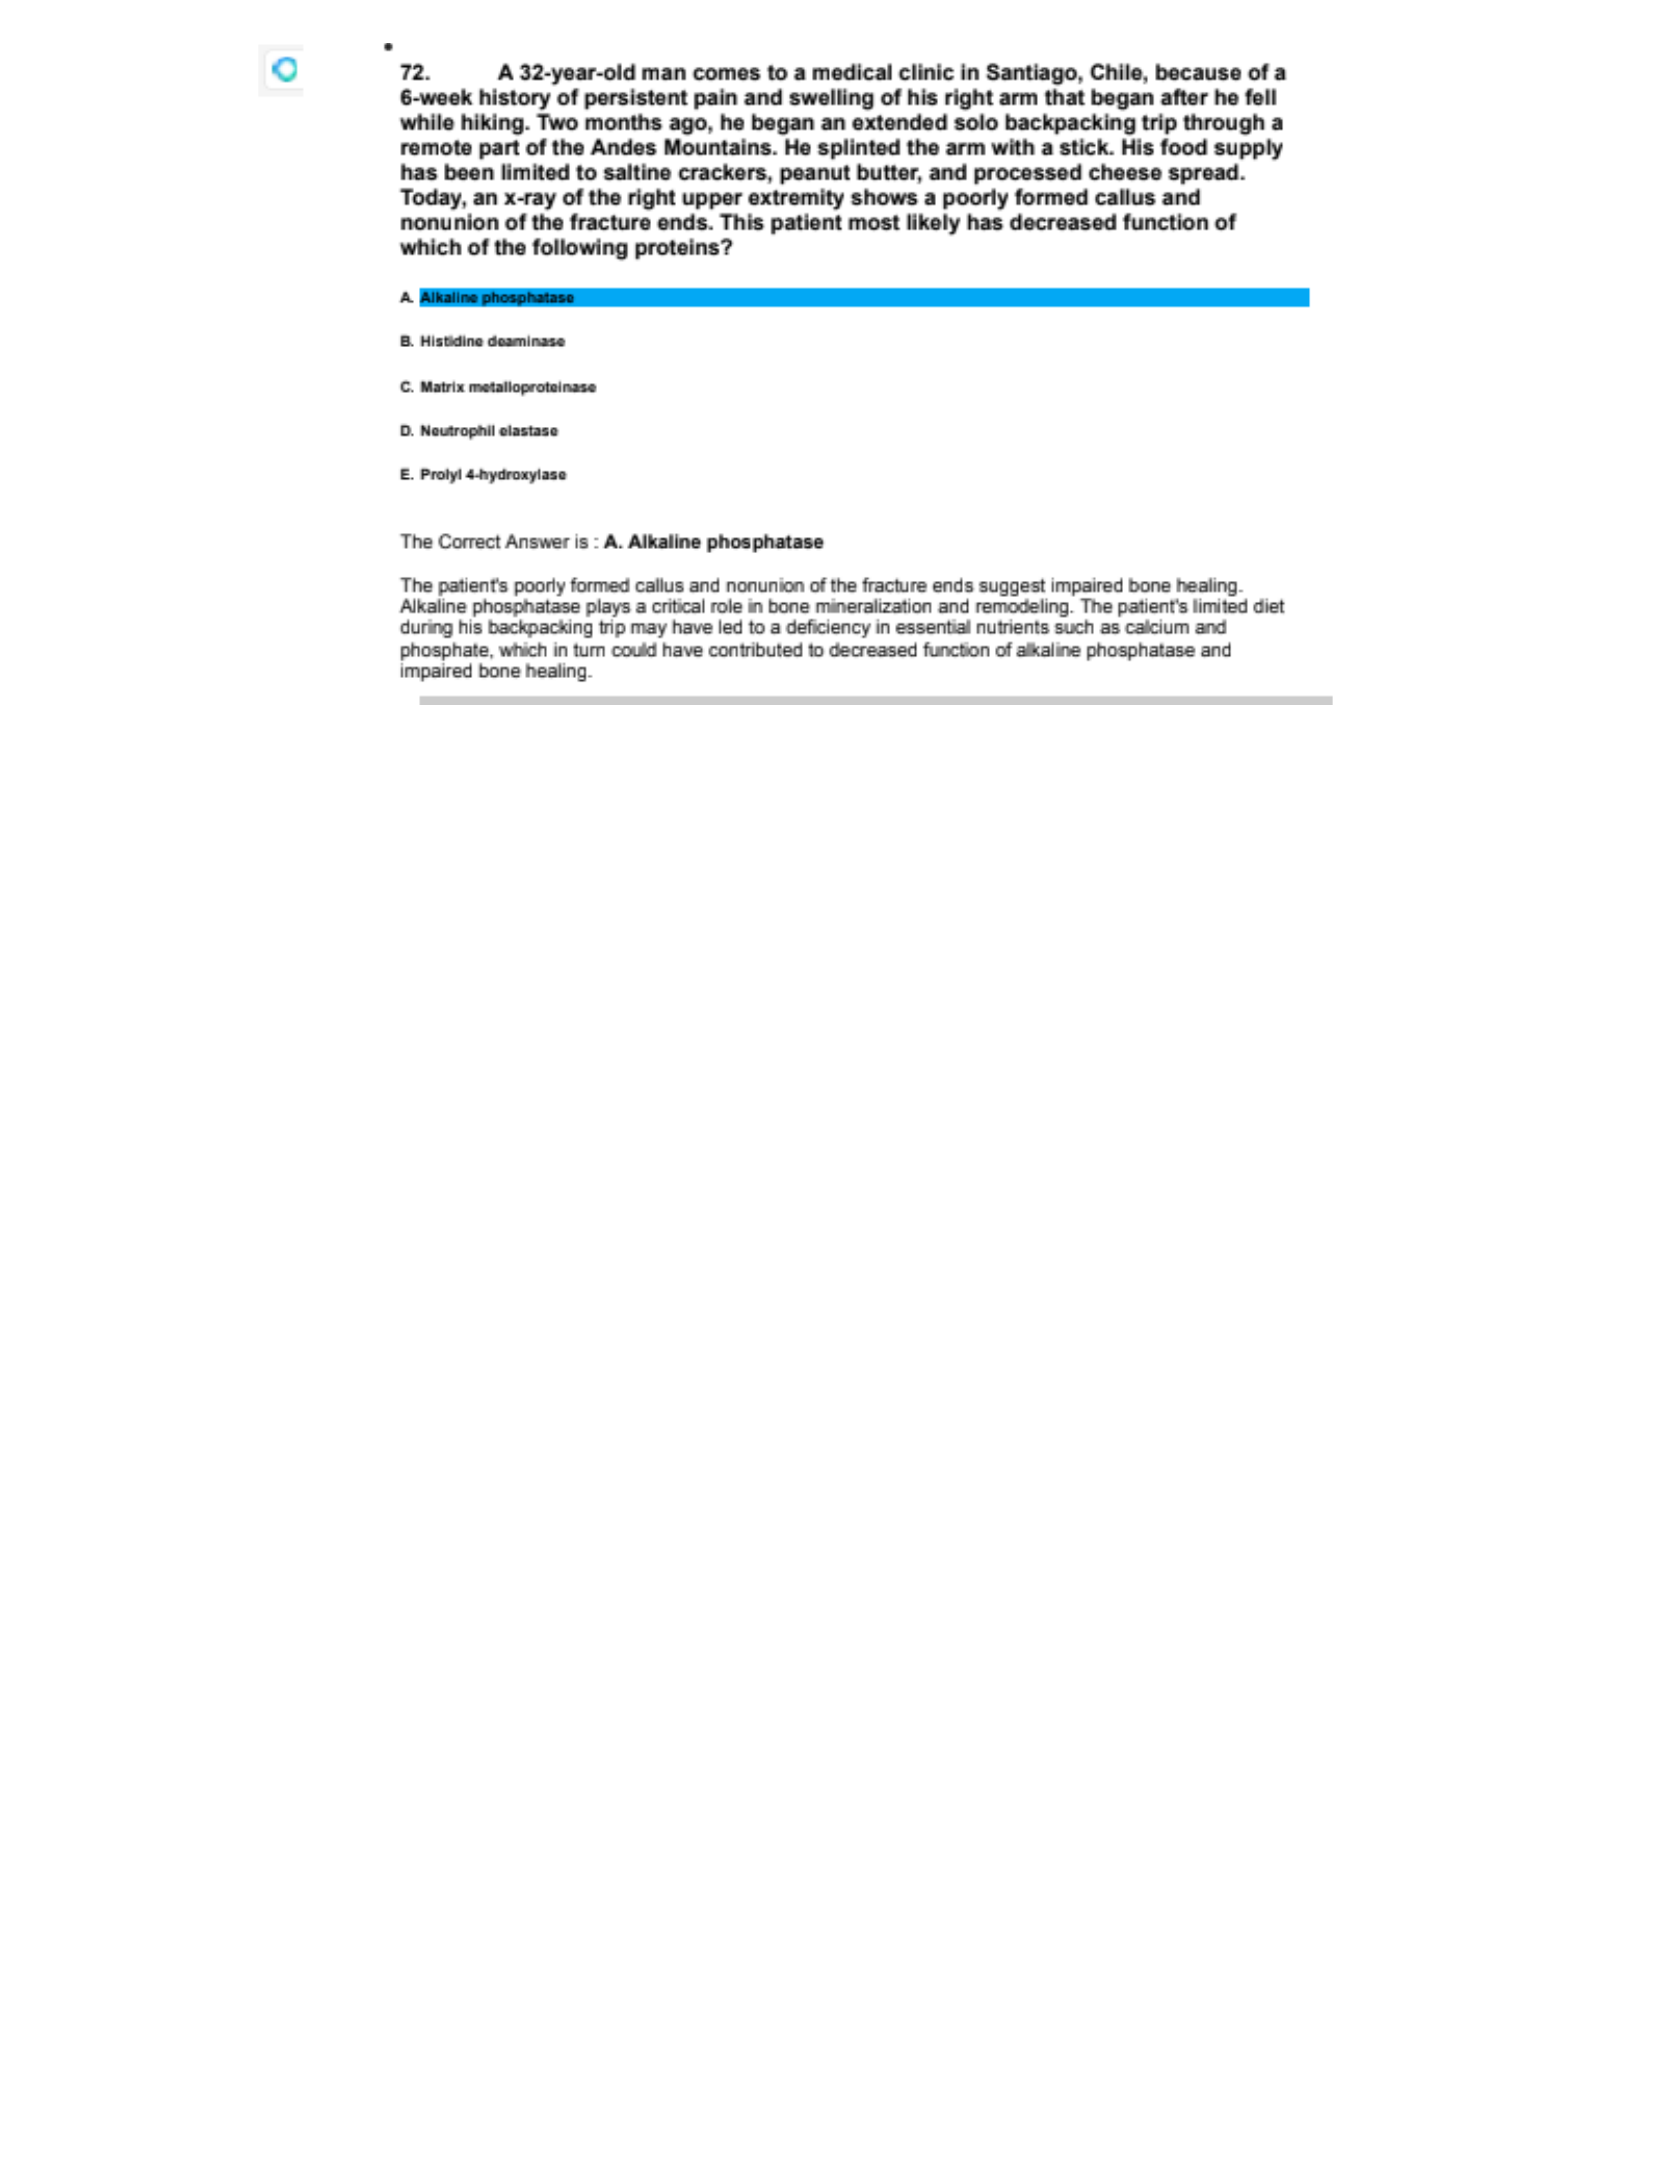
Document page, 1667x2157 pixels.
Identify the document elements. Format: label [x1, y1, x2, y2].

picture [258, 43, 1333, 705]
